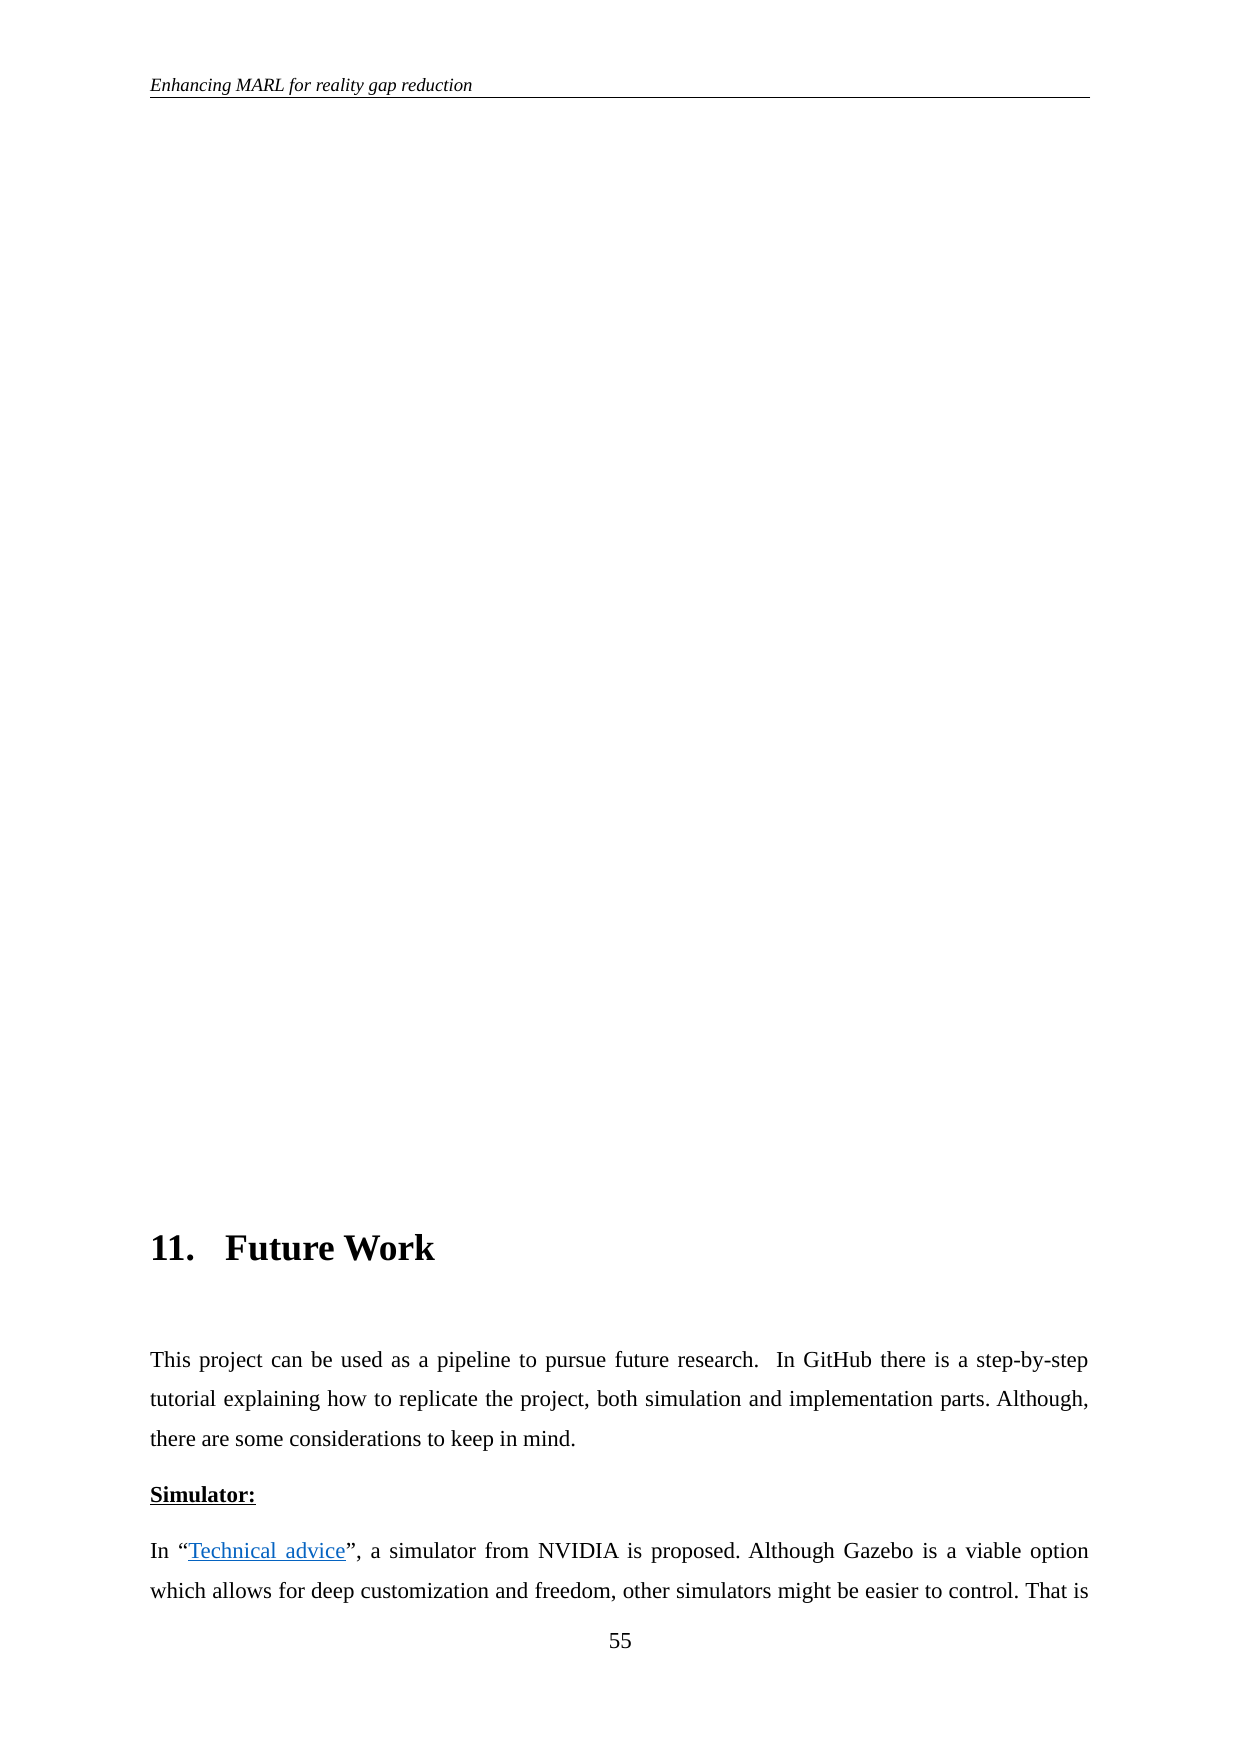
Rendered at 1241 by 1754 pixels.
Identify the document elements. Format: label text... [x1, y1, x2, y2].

subtitle Future Work [150, 1225, 1090, 1268]
text Simulator: [150, 1481, 1090, 1507]
text This project can be used as a pipeline to pursue future research. In GitHub there is a step-by-step tutorial explaining how to replicate the project, both simulation and implementation parts. Although, there are some considerations to keep in mind. [150, 1346, 1090, 1451]
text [150, 1537, 1090, 1603]
